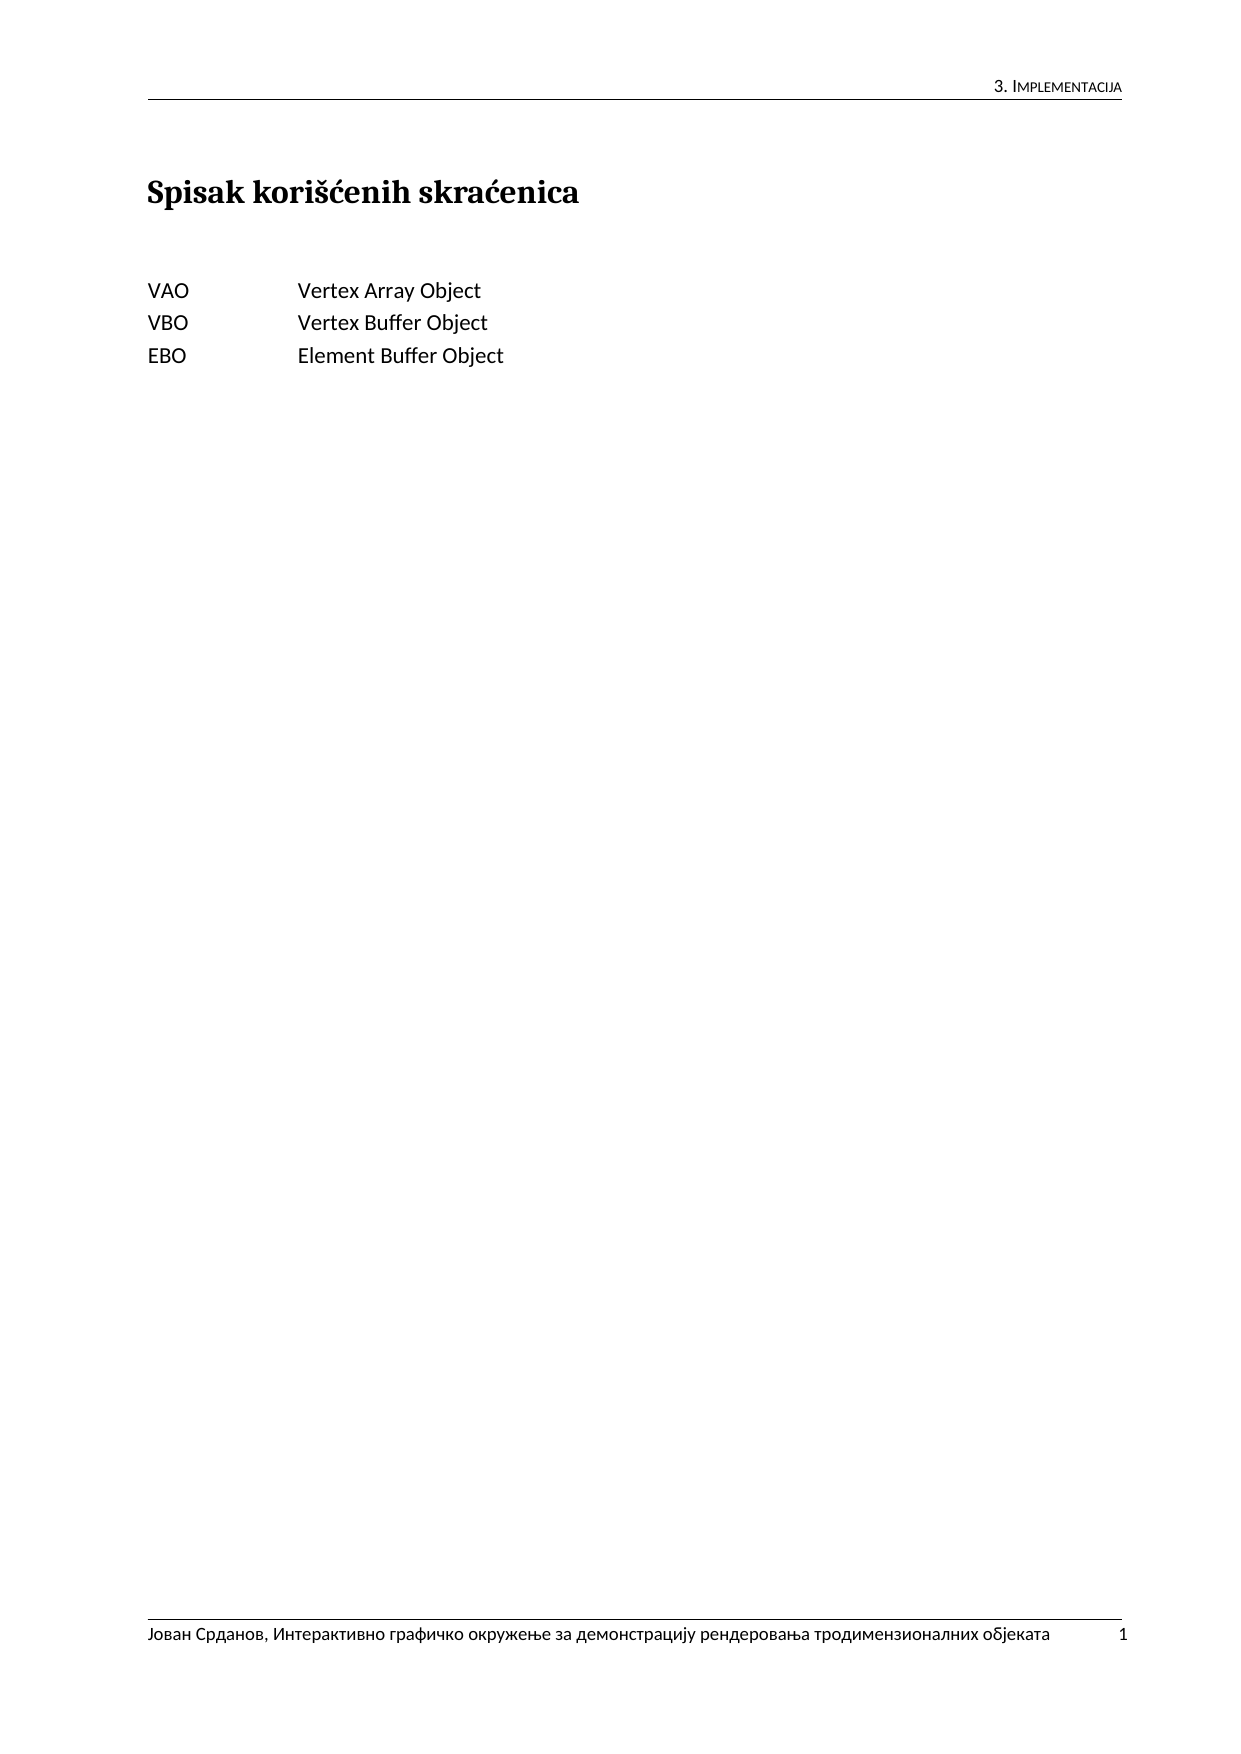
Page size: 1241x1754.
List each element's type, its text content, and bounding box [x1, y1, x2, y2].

text Spisak korišćenih skraćenica [148, 174, 1122, 212]
text EBO Element Buffer Object [148, 341, 1122, 369]
text VAO Vertex Array Object [148, 276, 1122, 304]
text VBO Vertex Buffer Object [148, 308, 1122, 337]
